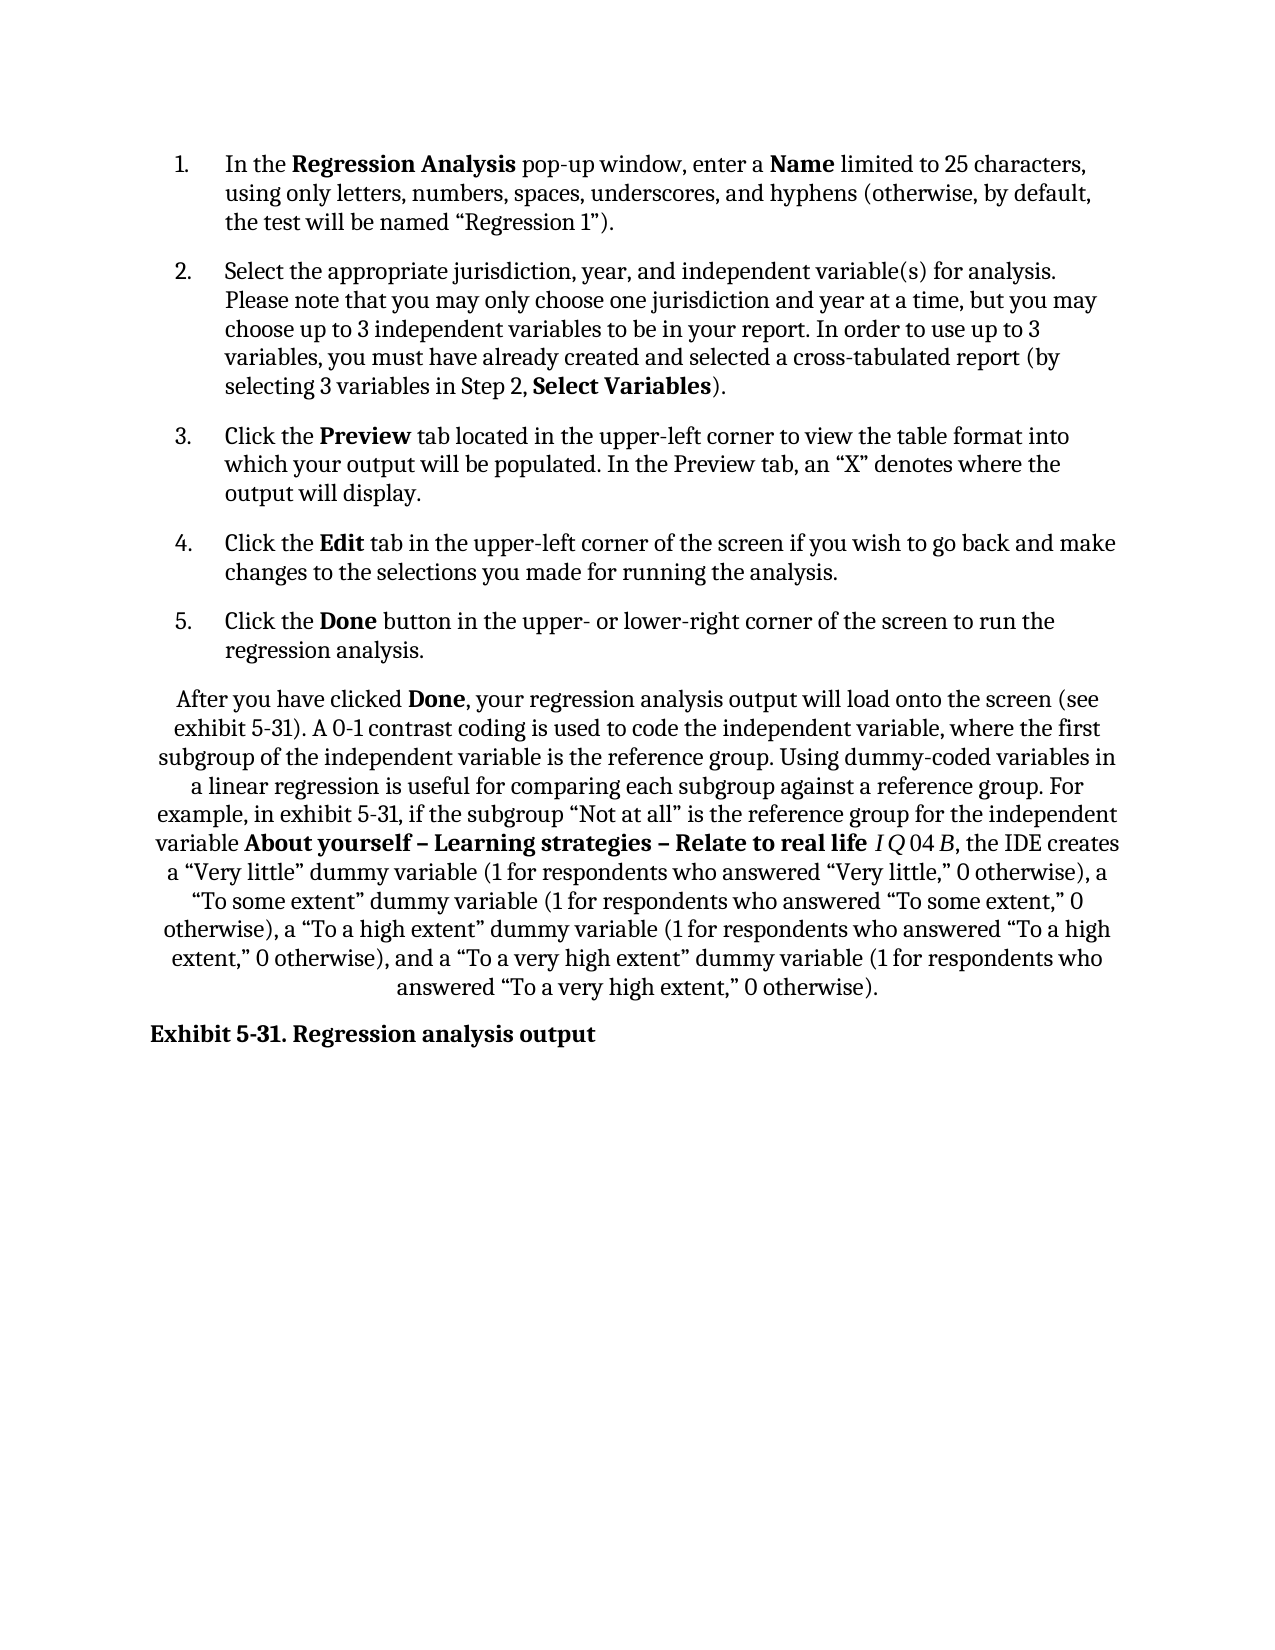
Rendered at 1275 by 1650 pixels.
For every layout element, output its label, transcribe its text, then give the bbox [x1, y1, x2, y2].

list Click the Done button in the upper- or lower-right corner of the screen to run the regression analysis. [175, 607, 1125, 664]
list In the Regression Analysis pop-up window, enter a Name limited to 25 characters, using only letters, numbers, spaces, underscores, and hyphens (otherwise, by default, the test will be named “Regression 1”). [175, 150, 1125, 236]
list Click the Preview tab located in the upper-left corner to view the table format into which your output will be populated. In the Preview tab, an “X” denotes where the output will display. [175, 422, 1125, 508]
list Click the Edit tab in the upper-left corner of the screen if you wish to go back and make changes to the selections you made for running the analysis. [175, 529, 1125, 586]
text Exhibit 5-31. Regression analysis output [150, 1020, 1125, 1049]
list Select the appropriate jurisdiction, year, and independent variable(s) for analysis. Please note that you may only choose one jurisdiction and year at a time, but you may choose up to 3 independent variables to be in your report. In order to use up to 3 variables, you must have already created and selected a cross-tabulated report (by selecting 3 variables in Step 2, Select Variables). [175, 257, 1125, 401]
text After you have clicked Done, your regression analysis output will load onto the screen (see exhibit 5-31). A 0-1 contrast coding is used to code the independent variable, where the first subgroup of the independent variable is the reference group. Using dummy-coded variables in a linear regression is useful for comparing each subgroup against a reference group. For example, in exhibit 5-31, if the subgroup “Not at all” is the reference group for the independent variable About yourself – Learning strategies – Relate to real life , the IDE creates a “Very little” dummy variable (1 for respondents who answered “Very little,” 0 otherwise), a “To some extent” dummy variable (1 for respondents who answered “To some extent,” 0 otherwise), a “To a high extent” dummy variable (1 for respondents who answered “To a high extent,” 0 otherwise), and a “To a very high extent” dummy variable (1 for respondents who answered “To a very high extent,” 0 otherwise). [150, 685, 1125, 1002]
